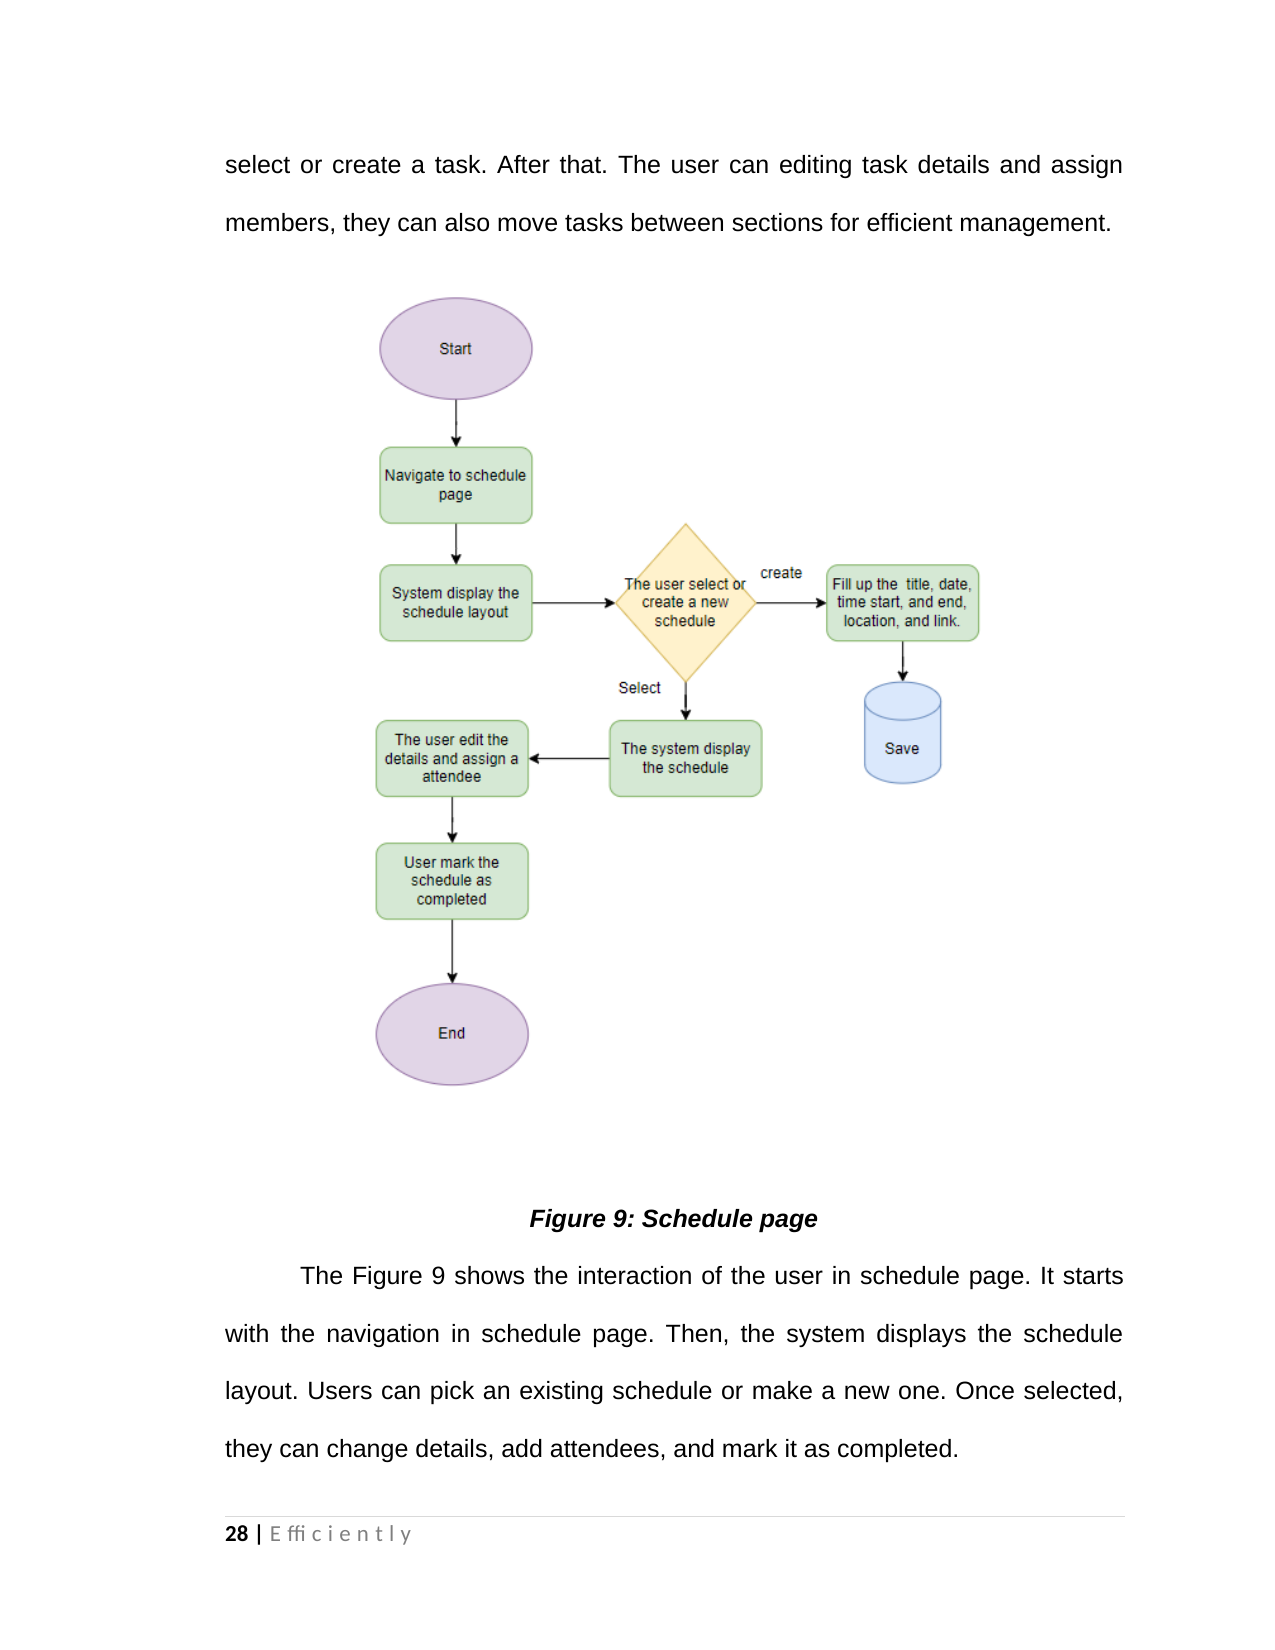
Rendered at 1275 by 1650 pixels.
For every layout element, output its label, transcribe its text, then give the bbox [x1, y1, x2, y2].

list The Figure 9 shows the interaction of the user in schedule page. It starts with the navigation in schedule page. Then, the system displays the schedule layout. Users can pick an existing schedule or make a new one. Once selected, they can change details, add attendees, and mark it as completed. [225, 1261, 1125, 1462]
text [225, 150, 1125, 236]
picture [358, 281, 992, 1102]
list Figure 9: Schedule page [225, 1204, 1125, 1232]
